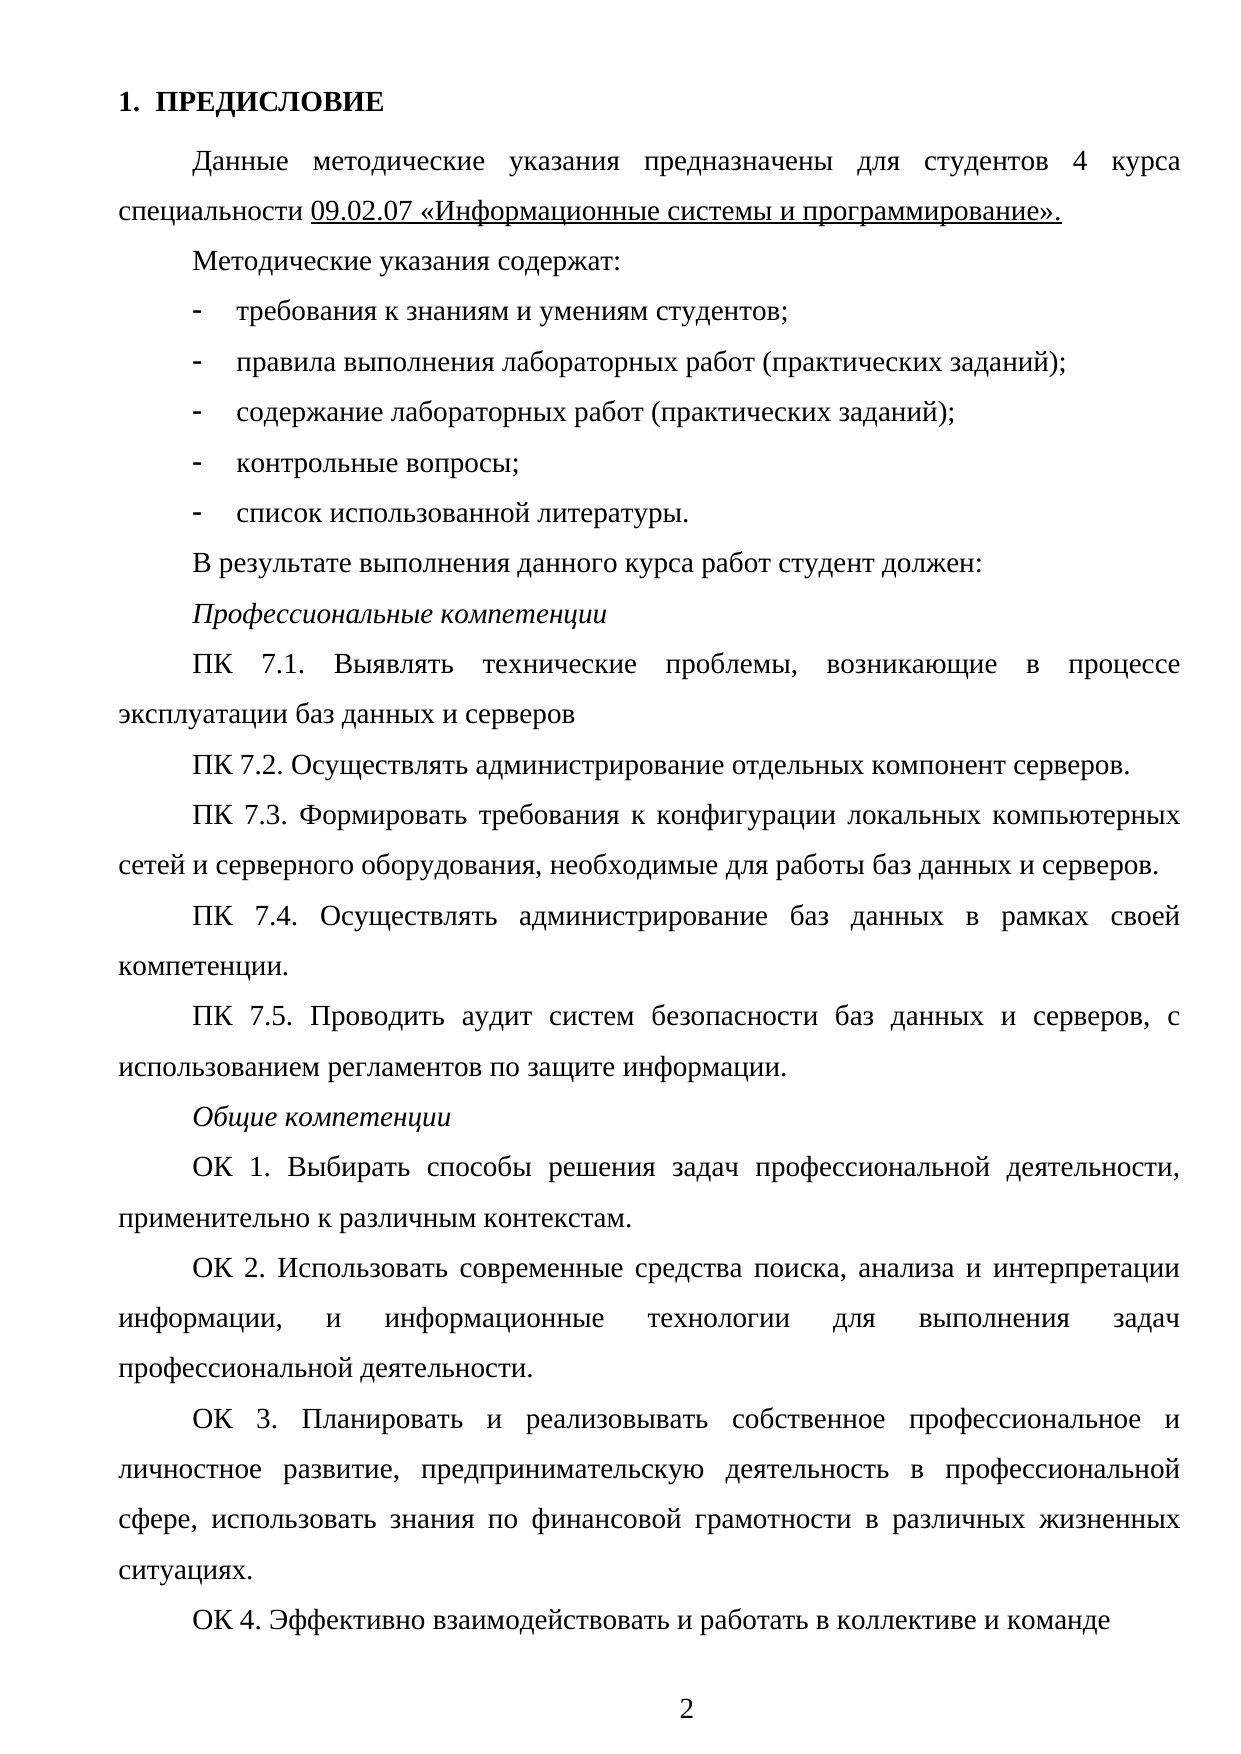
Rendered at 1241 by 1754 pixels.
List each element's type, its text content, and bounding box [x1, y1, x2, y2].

text Общие компетенции [118, 1099, 1181, 1133]
text Методические указания содержат: [118, 243, 1181, 277]
text ПК 7.3. Формировать требования к конфигурации локальных компьютерных сетей и серверного оборудования, необходимые для работы баз данных и серверов. [118, 797, 1181, 881]
list список использованной литературы. [118, 495, 1181, 529]
text В результате выполнения данного курса работ студент должен: [118, 546, 1181, 579]
list содержание лабораторных работ (практических заданий); [118, 394, 1181, 428]
text ОК 1. Выбирать способы решения задач профессиональной деятельности, применительно к различным контекстам. [118, 1149, 1181, 1233]
text Данные методические указания предназначены для студентов 4 курса специальности 09.02.07 «Информационные системы и программирование». [118, 143, 1181, 226]
list контрольные вопросы; [118, 445, 1181, 478]
text ПК 7.4. Осуществлять администрирование баз данных в рамках своей компетенции. [118, 898, 1181, 982]
text ПК 7.1. Выявлять технические проблемы, возникающие в процессе эксплуатации баз данных и серверов [118, 646, 1181, 730]
list требования к знаниям и умениям студентов; [118, 293, 1181, 327]
text ОК 4. Эффективно взаимодействовать и работать в коллективе и команде [118, 1602, 1181, 1636]
subtitle ПРЕДИСЛОВИЕ [118, 84, 1181, 118]
text ОК 2. Использовать современные средства поиска, анализа и интерпретации информации, и информационные технологии для выполнения задач профессиональной деятельности. [118, 1250, 1181, 1384]
text ПК 7.2. Осуществлять администрирование отдельных компонент серверов. [118, 747, 1181, 780]
text Профессиональные компетенции [118, 596, 1181, 629]
list правила выполнения лабораторных работ (практических заданий); [118, 344, 1181, 378]
text ОК 3. Планировать и реализовывать собственное профессиональное и личностное развитие, предпринимательскую деятельность в профессиональной сфере, использовать знания по финансовой грамотности в различных жизненных ситуациях. [118, 1401, 1181, 1585]
text ПК 7.5. Проводить аудит систем безопасности баз данных и серверов, с использованием регламентов по защите информации. [118, 998, 1181, 1082]
